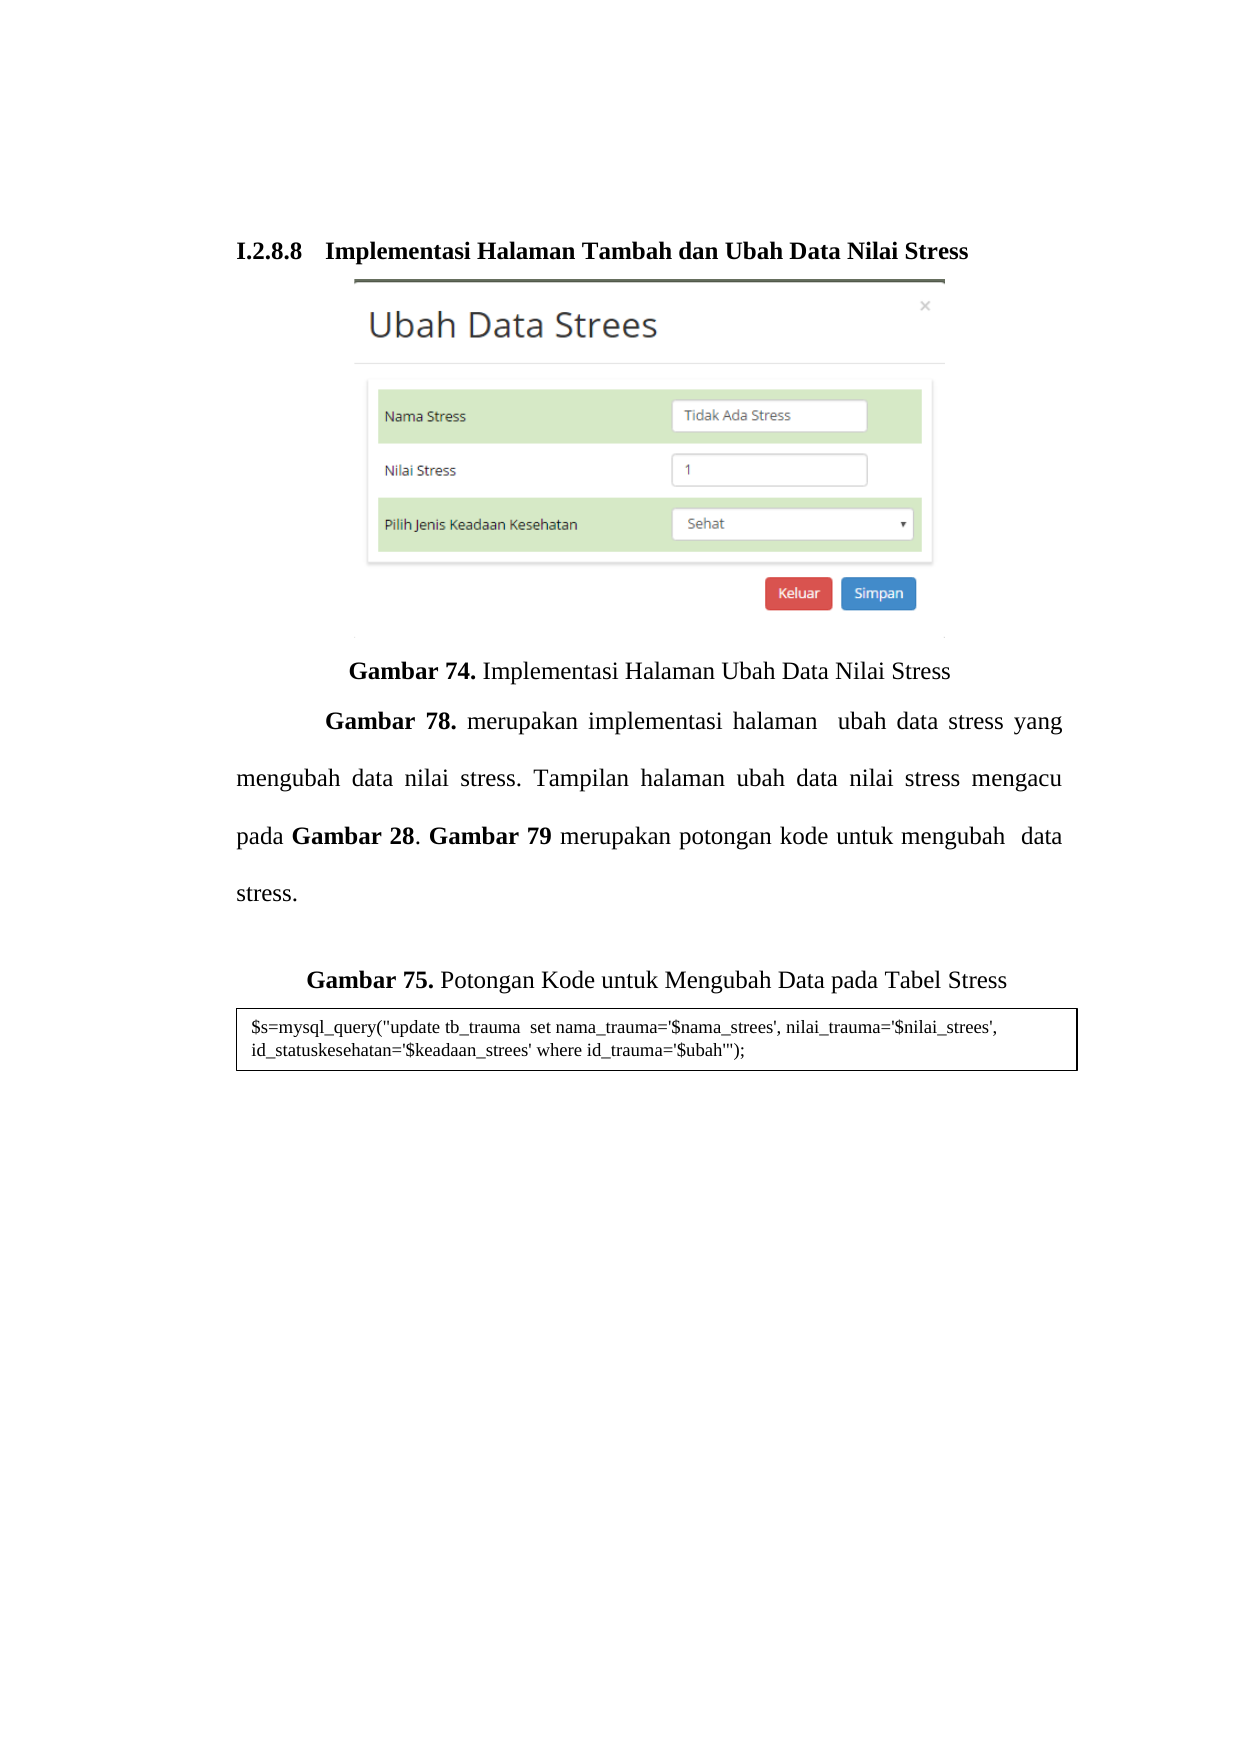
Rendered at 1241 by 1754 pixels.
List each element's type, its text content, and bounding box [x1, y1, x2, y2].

picture [354, 279, 945, 638]
text Gambar 78. merupakan implementasi halaman ubah data stress yang mengubah data nilai stress. Tampilan halaman ubah data nilai stress mengacu pada Gambar 28. Gambar 79 merupakan potongan kode untuk mengubah data stress. [236, 706, 1063, 907]
subtitle Implementasi Halaman Tambah dan Ubah Data Nilai Stress [236, 236, 1063, 265]
